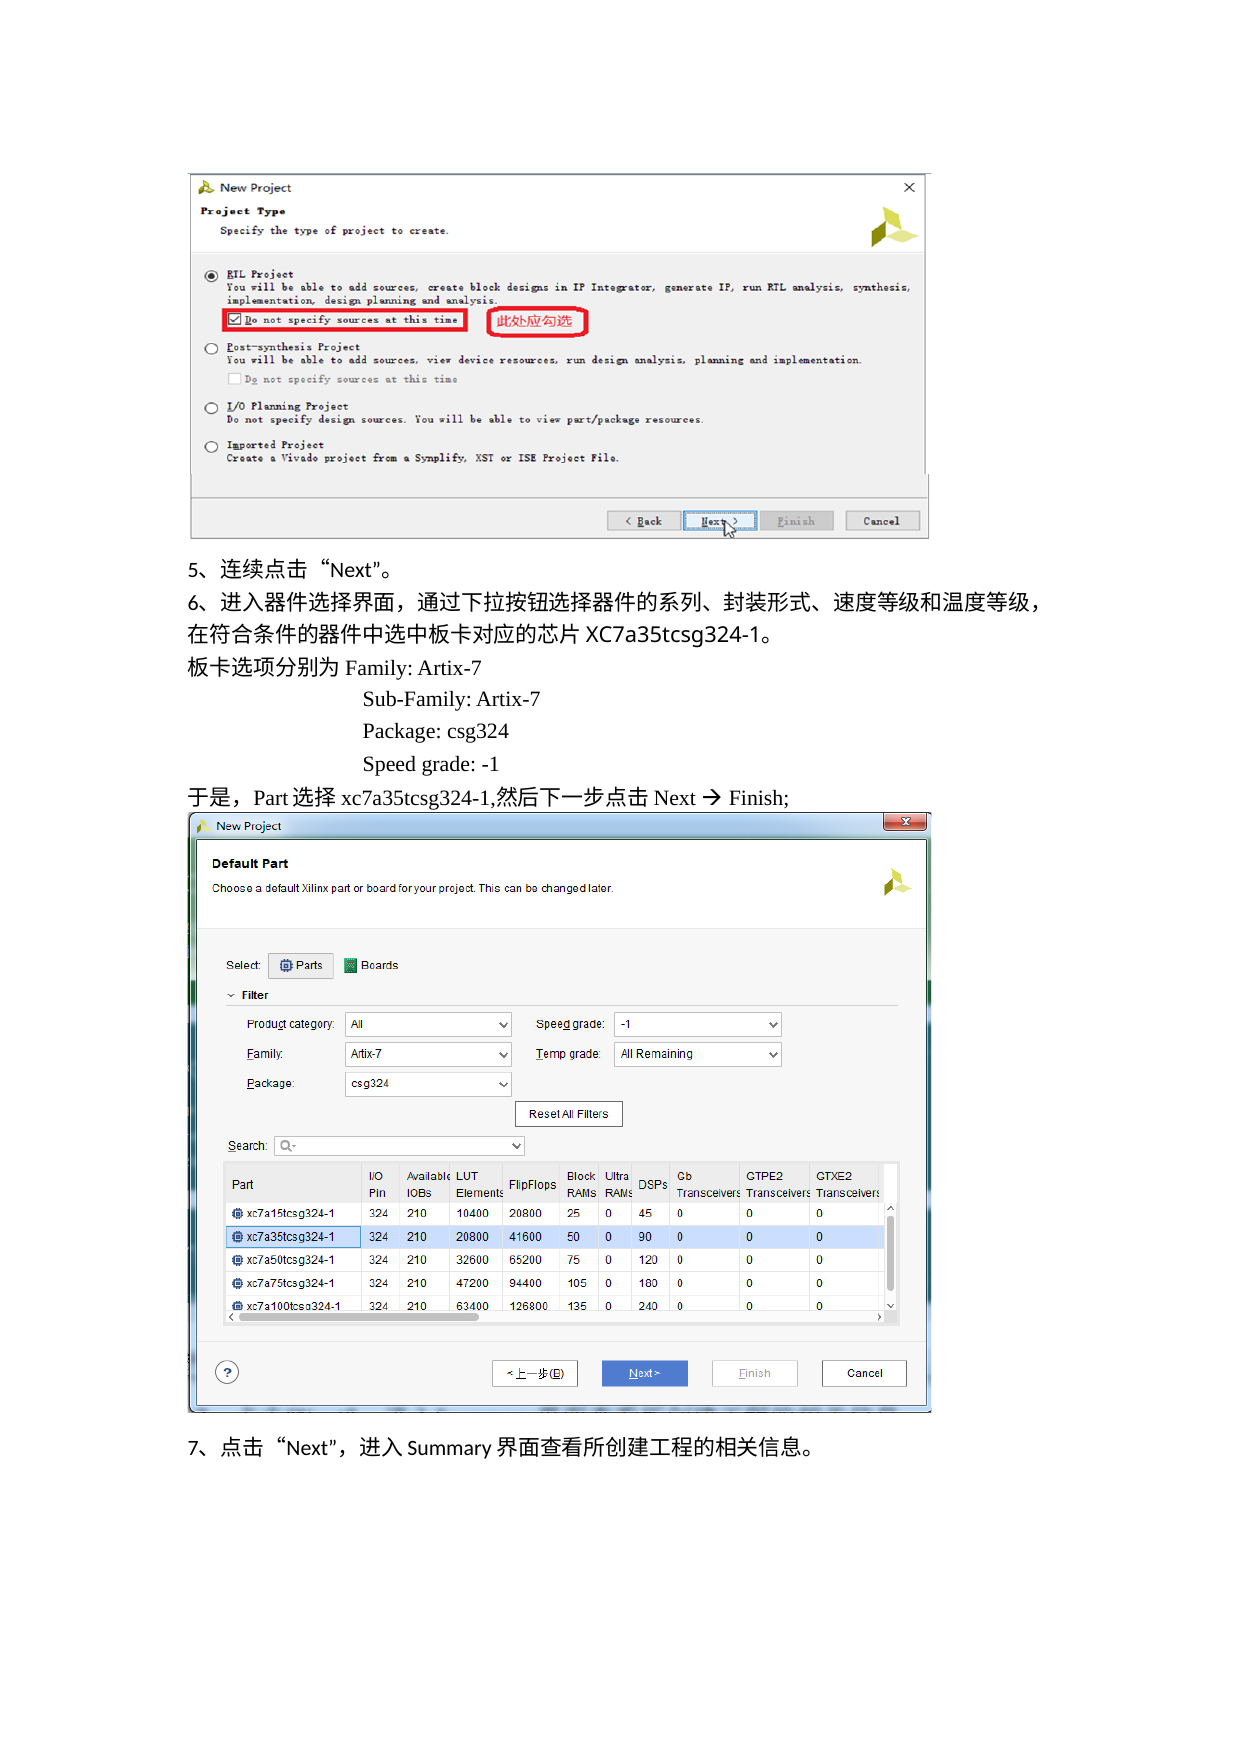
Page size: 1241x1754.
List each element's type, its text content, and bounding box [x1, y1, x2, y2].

text 6、进入器件选择界面，通过下拉按钮选择器件的系列、封装形式、速度等级和温度等级，在符合条件的器件中选中板卡对应的芯片XC7a35tcsg324-1。 [187, 584, 1053, 649]
text Speed grade: -1 [319, 747, 1053, 779]
text Sub-Family: Artix-7 [319, 682, 1053, 714]
text 于是，Part选择xc7a35tcsg324-1,然后下一步点击Next Finish; [187, 779, 1053, 812]
picture [187, 173, 932, 541]
text 板卡选项分别为Family: Artix-7 [187, 649, 1053, 682]
text Package: csg324 [319, 714, 1053, 747]
picture [187, 812, 932, 1413]
text 5、连续点击“Next”。 [187, 552, 1053, 584]
text 7、点击“Next”，进入Summary界面查看所创建工程的相关信息。 [187, 1429, 1053, 1462]
